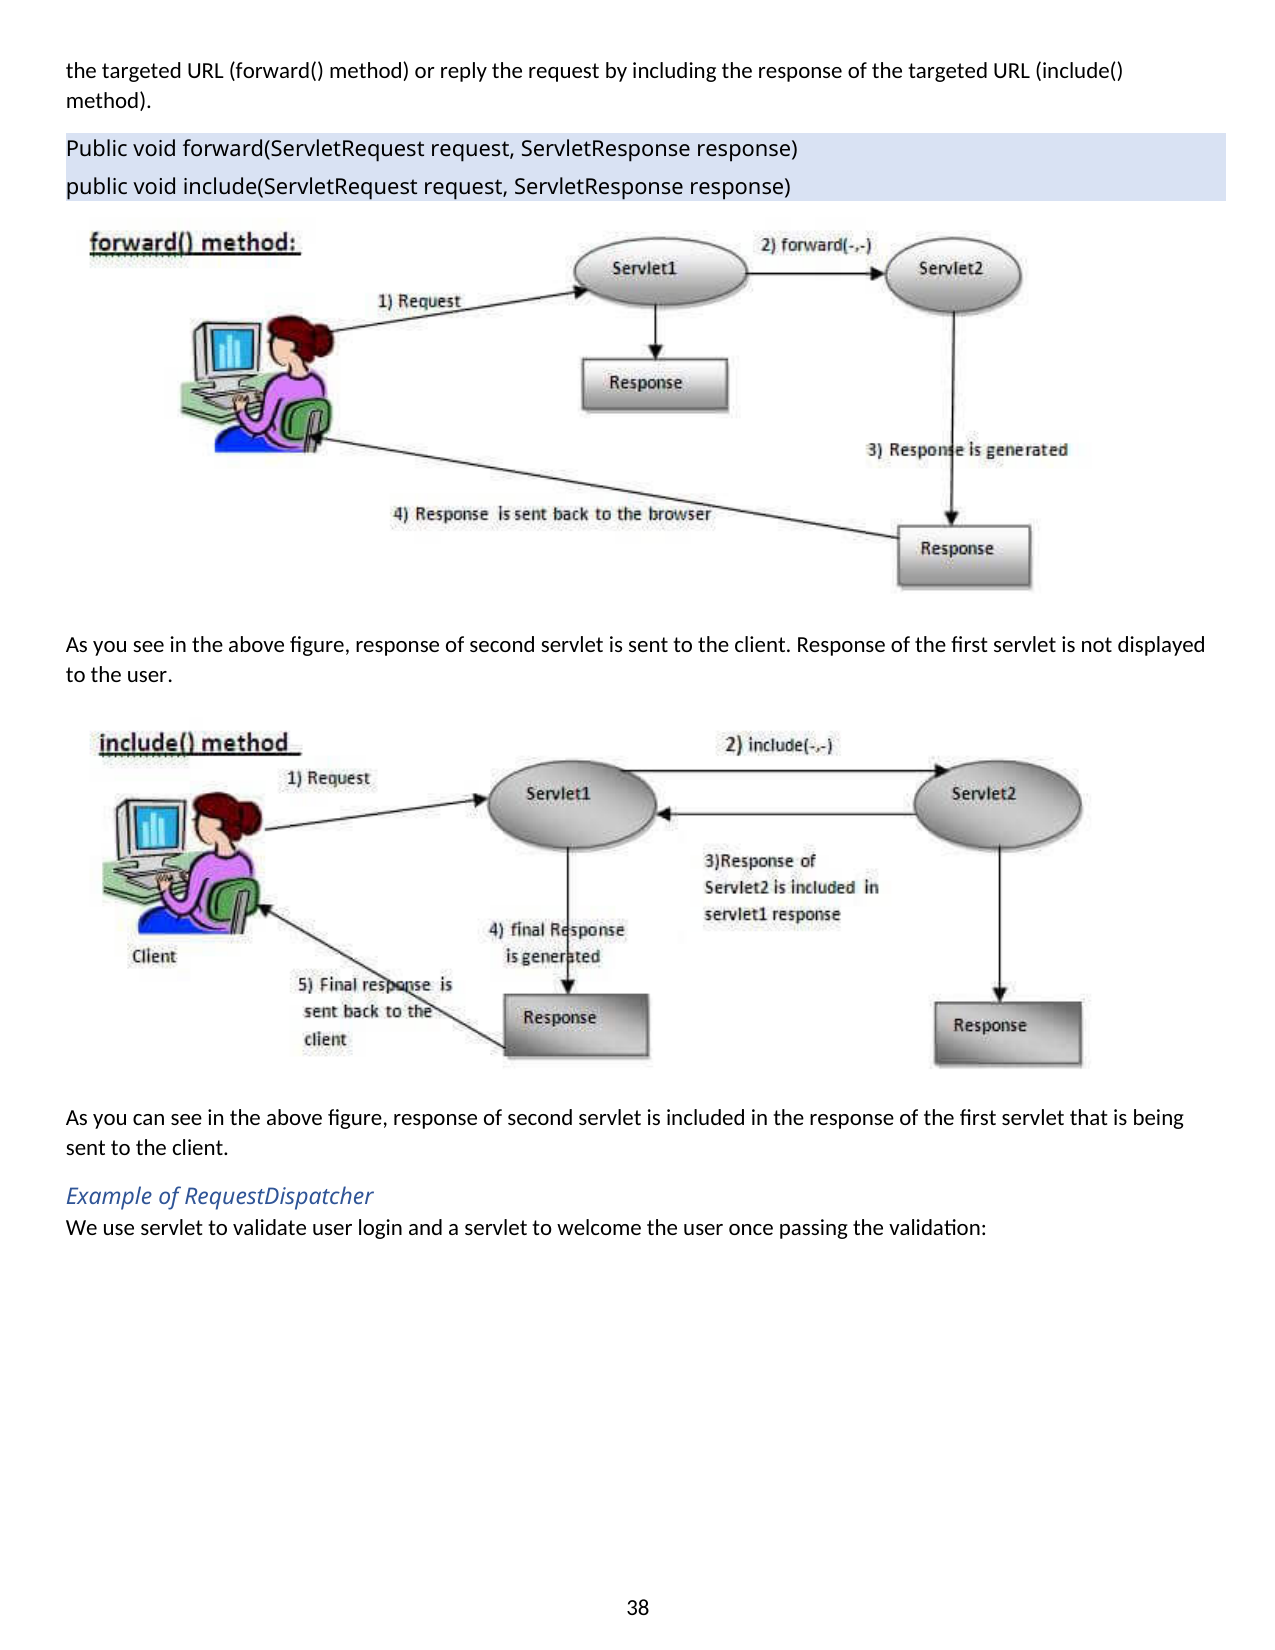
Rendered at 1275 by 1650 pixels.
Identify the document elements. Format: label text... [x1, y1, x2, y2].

subtitle Example of RequestDispatcher [66, 1180, 1209, 1211]
text As you see in the above figure, response of second servlet is sent to the client. Response of the first servlet is not displayed to the user. [66, 630, 1209, 688]
picture [65, 208, 1121, 611]
picture [65, 706, 1154, 1084]
text As you can see in the above figure, response of second servlet is included in the response of the first servlet that is being sent to the client. [66, 1103, 1209, 1161]
text Public void forward(ServletRequest request, ServletResponse response) [66, 133, 1226, 163]
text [66, 56, 1209, 114]
text We use servlet to validate user login and a servlet to welcome the user once passing the validation: [66, 1213, 1209, 1242]
text public void include(ServletRequest request, ServletResponse response) [66, 171, 1226, 201]
